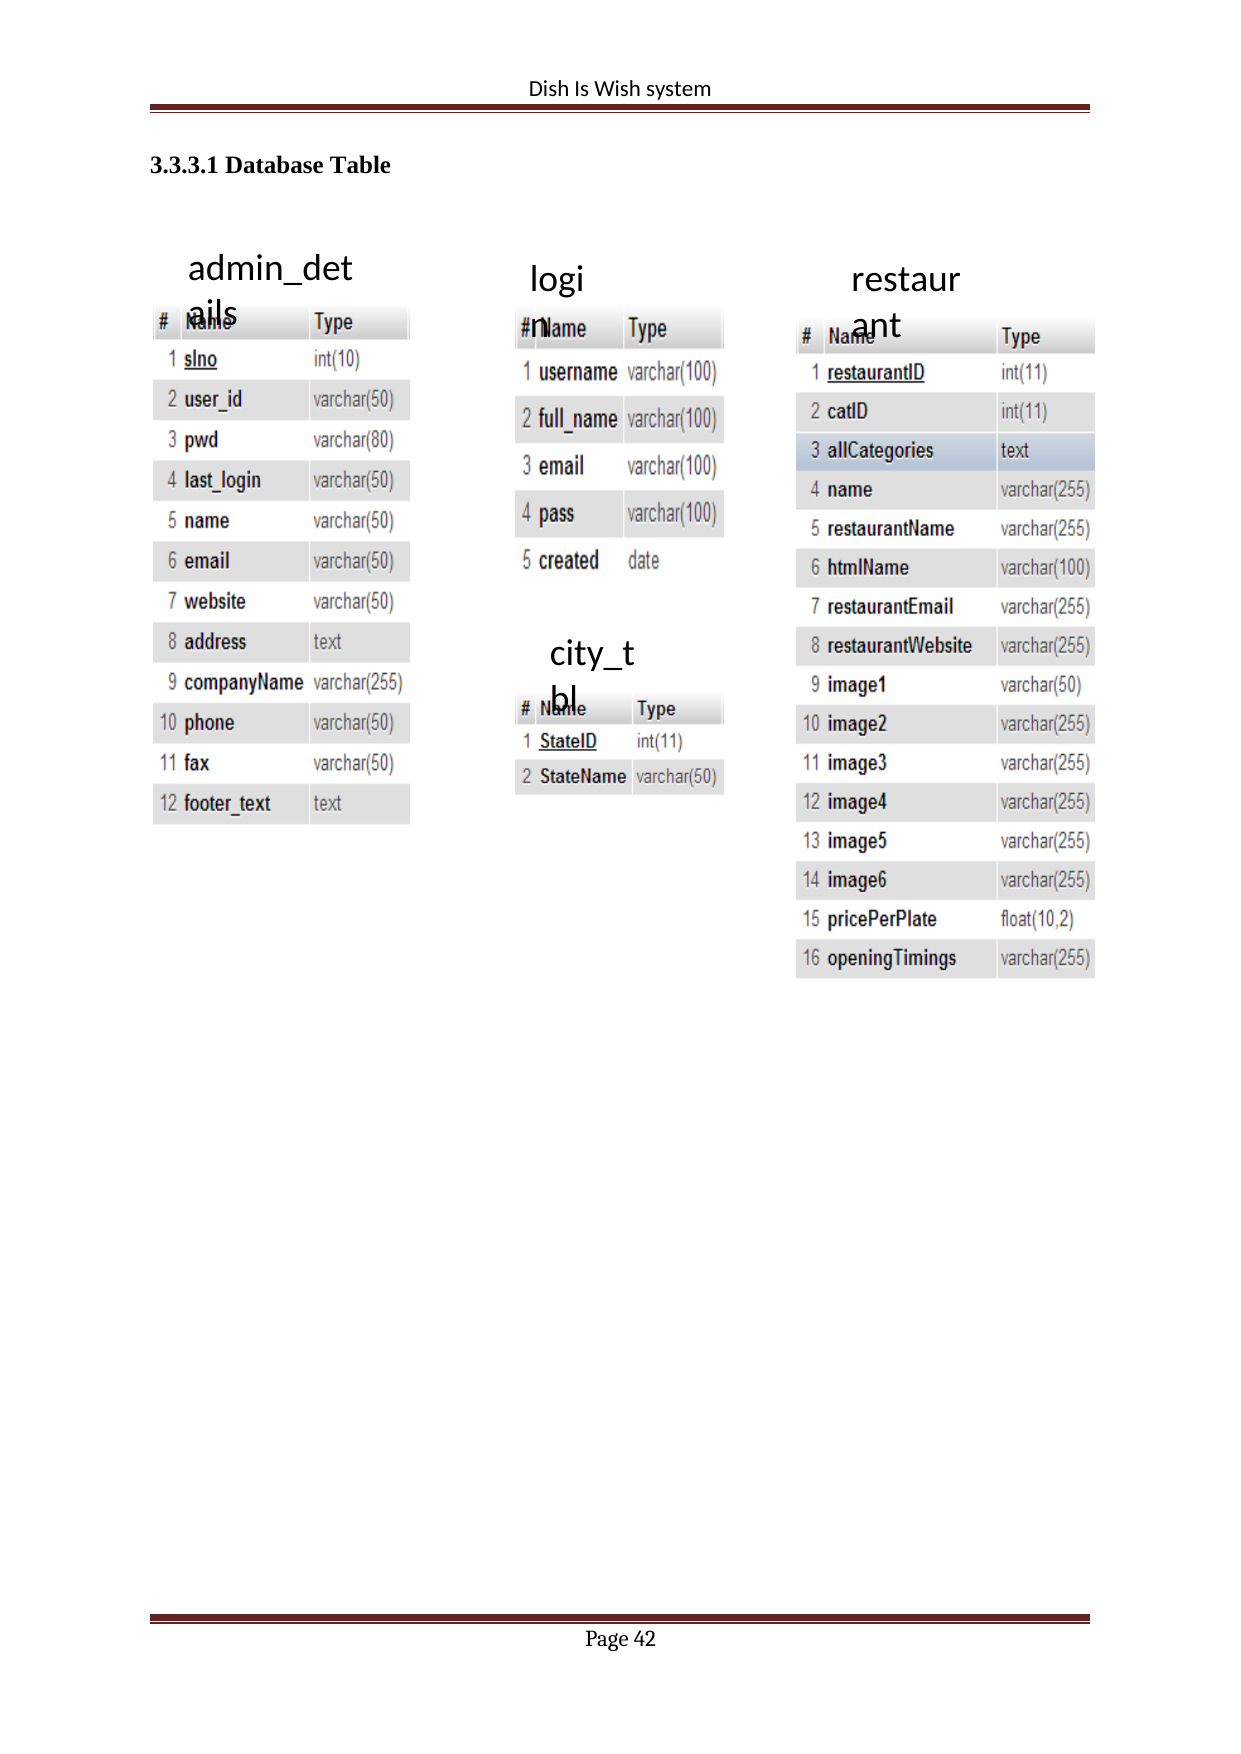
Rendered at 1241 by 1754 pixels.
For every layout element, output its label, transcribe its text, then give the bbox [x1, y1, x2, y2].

picture [515, 692, 724, 798]
picture [153, 306, 410, 833]
picture [796, 318, 1095, 985]
text 3.3.3.1 Database Table [150, 150, 1090, 179]
picture [515, 306, 724, 587]
picture [555, 695, 564, 709]
